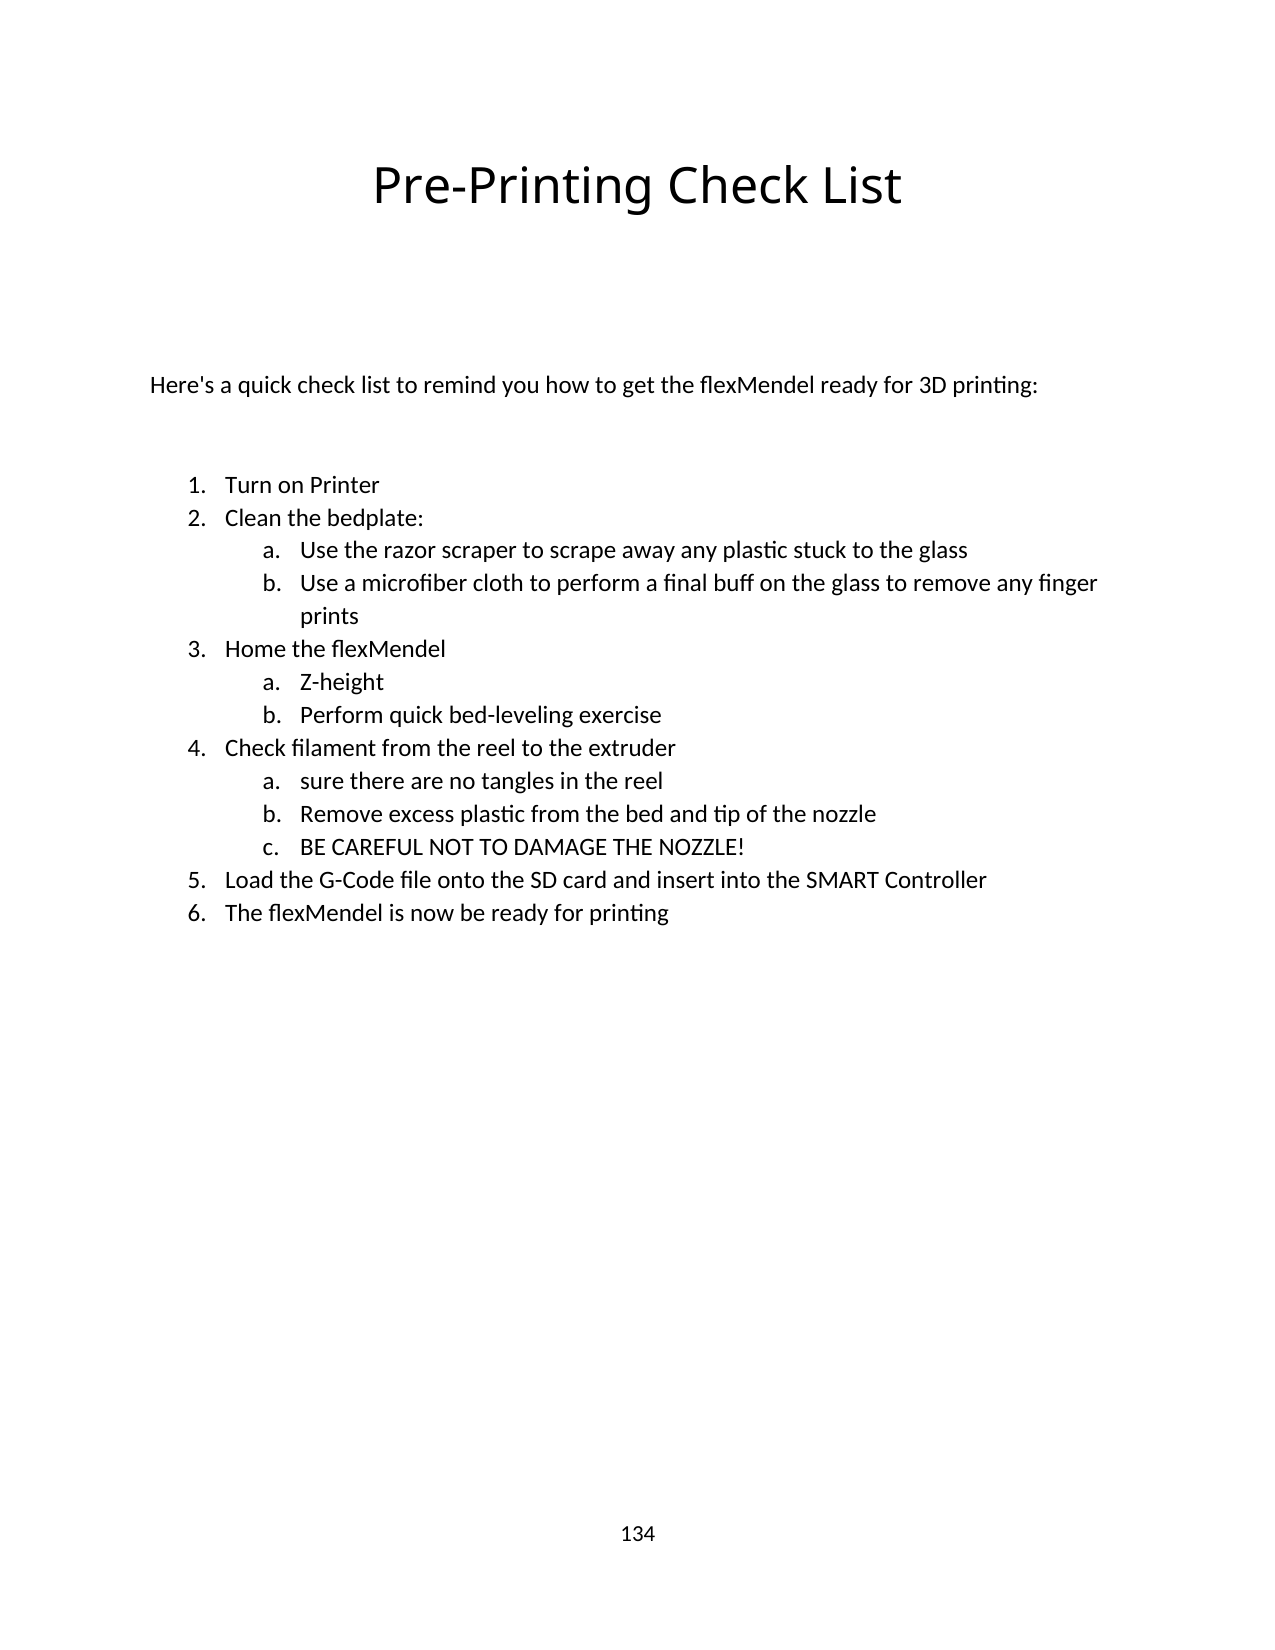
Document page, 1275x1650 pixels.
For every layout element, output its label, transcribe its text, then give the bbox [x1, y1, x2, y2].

list The flexMendel is now be ready for printing [187, 897, 1125, 927]
list sure there are no tangles in the reel [262, 765, 1125, 796]
list Home the flexMendel [187, 633, 1125, 664]
list BE CAREFUL NOT TO DAMAGE THE NOZZLE! [262, 831, 1125, 861]
list Use the razor scraper to scrape away any plastic stuck to the glass [262, 534, 1125, 565]
list Check filament from the reel to the extruder [187, 732, 1125, 763]
list Perform quick bed-leveling exercise [262, 699, 1125, 730]
subtitle Pre-Printing Check List [150, 150, 1125, 218]
list Load the G-Code file onto the SD card and insert into the SMART Controller [187, 864, 1125, 894]
list Remove excess plastic from the bed and tip of the nozzle [262, 798, 1125, 828]
list Use a microfiber cloth to perform a final buff on the glass to remove any finger prints [262, 567, 1125, 631]
list Turn on Printer [187, 469, 1125, 499]
list Z-height [262, 666, 1125, 697]
text Here's a quick check list to remind you how to get the flexMendel ready for 3D printing: [150, 369, 1125, 400]
list Clean the bedplate: [187, 502, 1125, 532]
